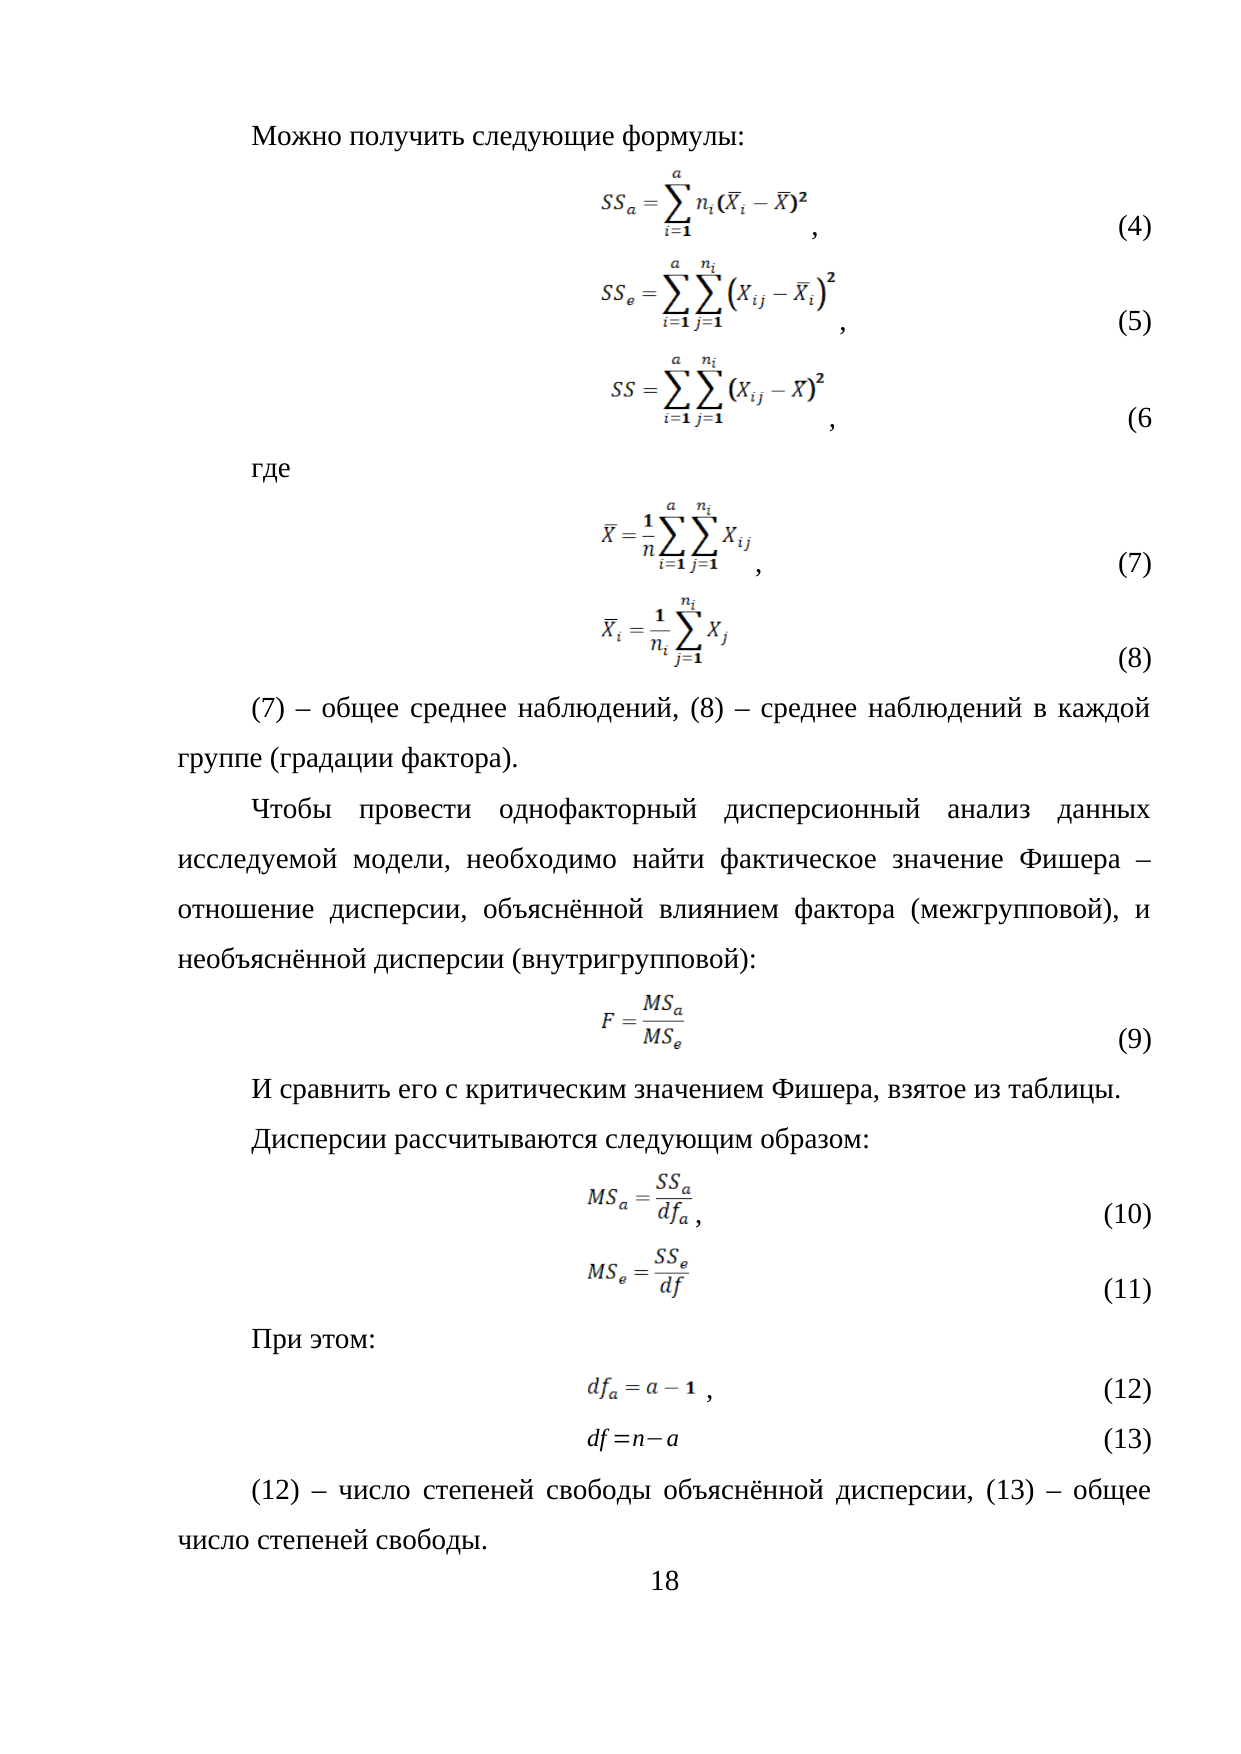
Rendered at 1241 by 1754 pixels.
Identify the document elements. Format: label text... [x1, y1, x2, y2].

text (13) [177, 1422, 1152, 1455]
picture [601, 168, 812, 236]
text (11) [177, 1246, 1152, 1304]
picture [601, 595, 732, 667]
text где [177, 450, 1152, 483]
text И сравнить его с критическим значением Фишера, взятое из таблицы. [177, 1071, 1152, 1105]
text Чтобы провести однофакторный дисперсионный анализ данных исследуемой модели, необходимо найти фактическое значение Фишера – отношение дисперсии, объяснённой влиянием фактора (межгрупповой), и необъяснённой дисперсии (внутригрупповой): [177, 791, 1152, 975]
text (8) [177, 595, 1152, 673]
text (7) – общее среднее наблюдений, (8) – среднее наблюдений в каждой группе (градации фактора). [177, 690, 1152, 774]
text , (5) [177, 259, 1152, 337]
picture [587, 1375, 706, 1399]
text , (12) [177, 1371, 1152, 1405]
text , (10) [177, 1172, 1152, 1230]
text , (6 [177, 353, 1152, 433]
picture [601, 258, 840, 331]
text (9) [177, 992, 1152, 1054]
text (12) – число степеней свободы объяснённой дисперсии, (13) – общее число степеней свободы. [177, 1472, 1152, 1556]
picture [587, 1171, 695, 1224]
picture [587, 1246, 692, 1298]
picture [611, 353, 829, 427]
text При этом: [177, 1321, 1152, 1354]
text , (4) [177, 168, 1152, 242]
text Можно получить следующие формулы: [177, 118, 1152, 152]
picture [601, 500, 755, 573]
picture [601, 992, 687, 1049]
text Дисперсии рассчитываются следующим образом: [177, 1122, 1152, 1155]
text , (7) [177, 500, 1152, 578]
